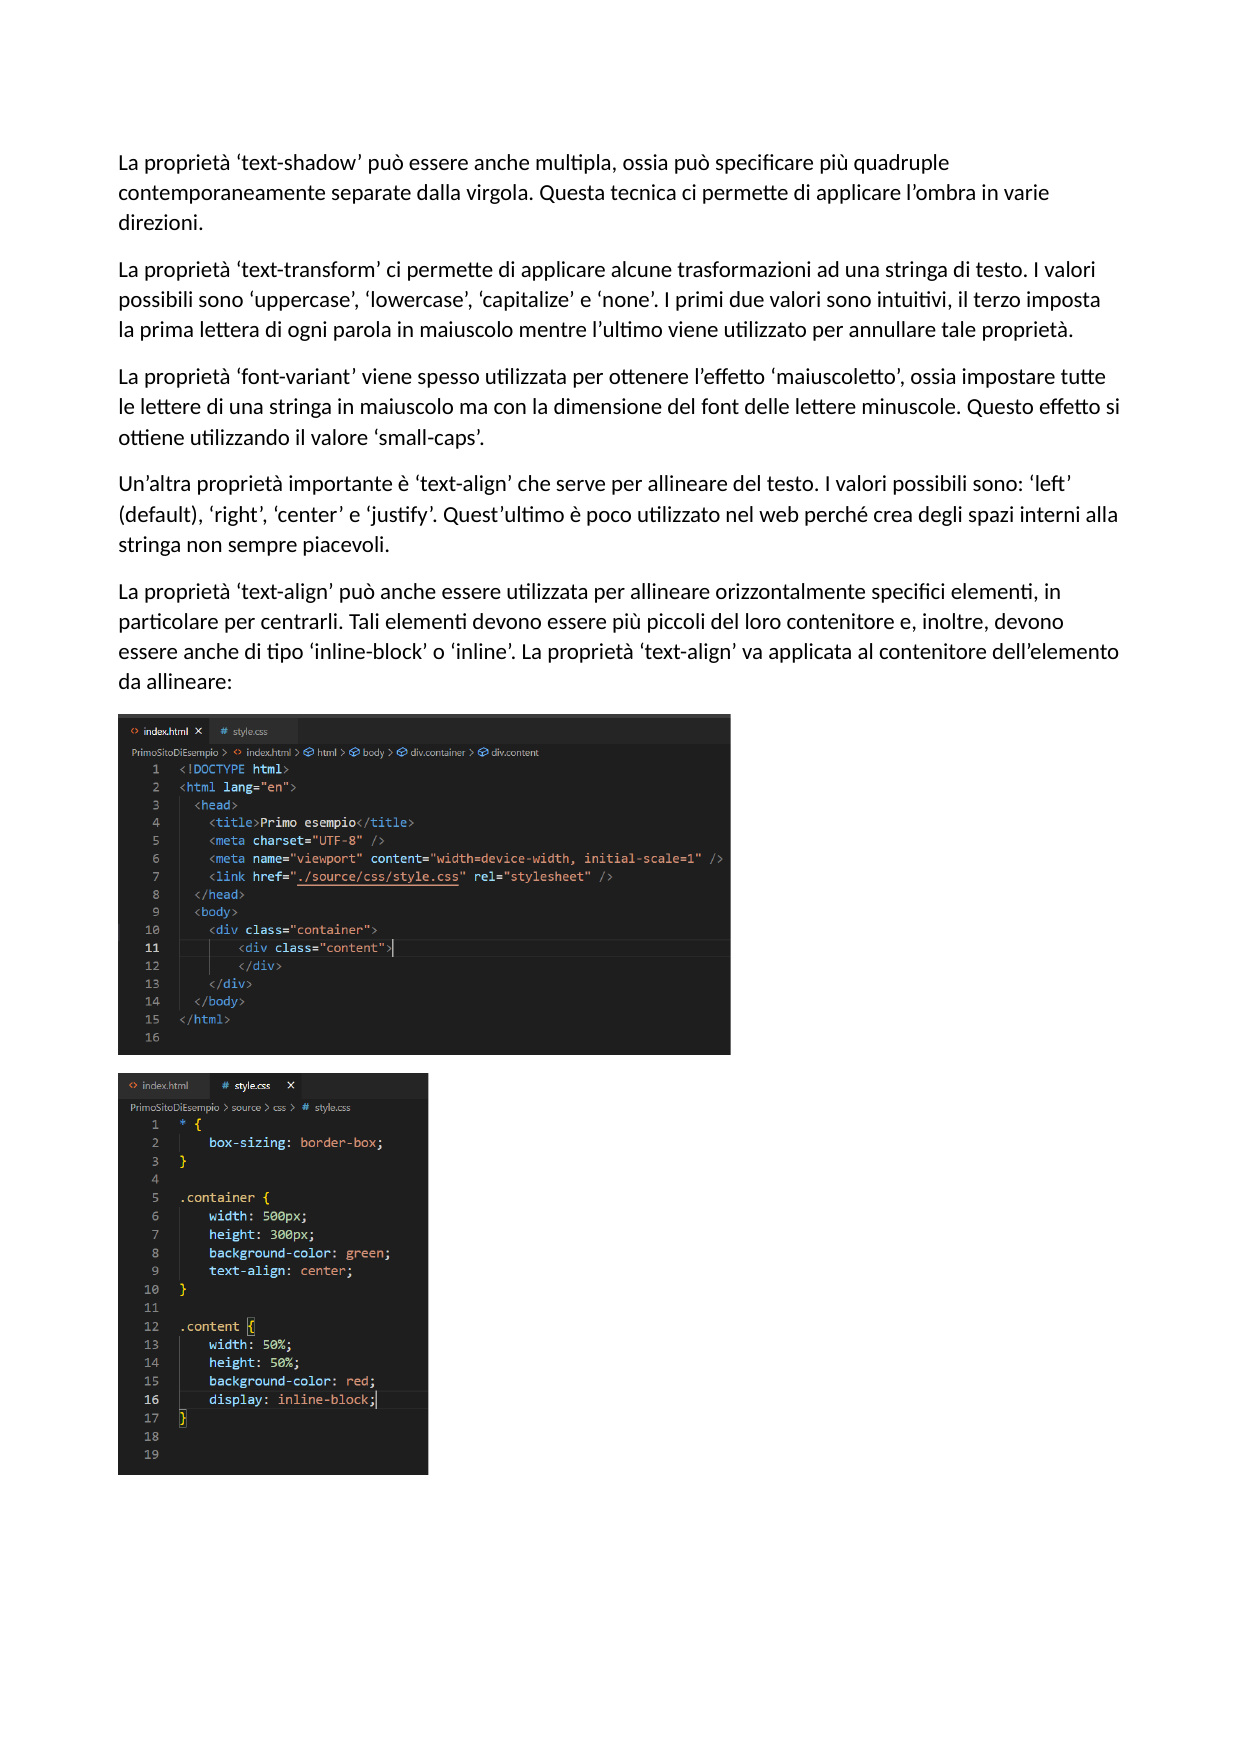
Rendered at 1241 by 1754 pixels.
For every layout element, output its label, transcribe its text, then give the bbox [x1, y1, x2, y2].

text La proprietà ‘text-align’ può anche essere utilizzata per allineare orizzontalmente specifici elementi, in particolare per centrarli. Tali elementi devono essere più piccoli del loro contenitore e, inoltre, devono essere anche di tipo ‘inline-block’ o ‘inline’. La proprietà ‘text-align’ va applicata al contenitore dell’elemento da allineare: [118, 577, 1122, 695]
picture [118, 1073, 429, 1475]
text La proprietà ‘text-transform’ ci permette di applicare alcune trasformazioni ad una stringa di testo. I valori possibili sono ‘uppercase’, ‘lowercase’, ‘capitalize’ e ‘none’. I primi due valori sono intuitivi, il terzo imposta la prima lettera di ogni parola in maiuscolo mentre l’ultimo viene utilizzato per annullare tale proprietà. [118, 255, 1122, 343]
text La proprietà ‘font-variant’ viene spesso utilizzata per ottenere l’effetto ‘maiuscoletto’, ossia impostare tutte le lettere di una stringa in maiuscolo ma con la dimensione del font delle lettere minuscole. Questo effetto si ottiene utilizzando il valore ‘small-caps’. [118, 362, 1122, 451]
text Un’altra proprietà importante è ‘text-align’ che serve per allineare del testo. I valori possibili sono: ‘left’ (default), ‘right’, ‘center’ e ‘justify’. Quest’ultimo è poco utilizzato nel web perché crea degli spazi interni alla stringa non sempre piacevoli. [118, 469, 1122, 558]
picture [118, 714, 731, 1055]
text La proprietà ‘text-shadow’ può essere anche multipla, ossia può specificare più quadruple contemporaneamente separate dalla virgola. Questa tecnica ci permette di applicare l’ombra in varie direzioni. [118, 148, 1122, 236]
